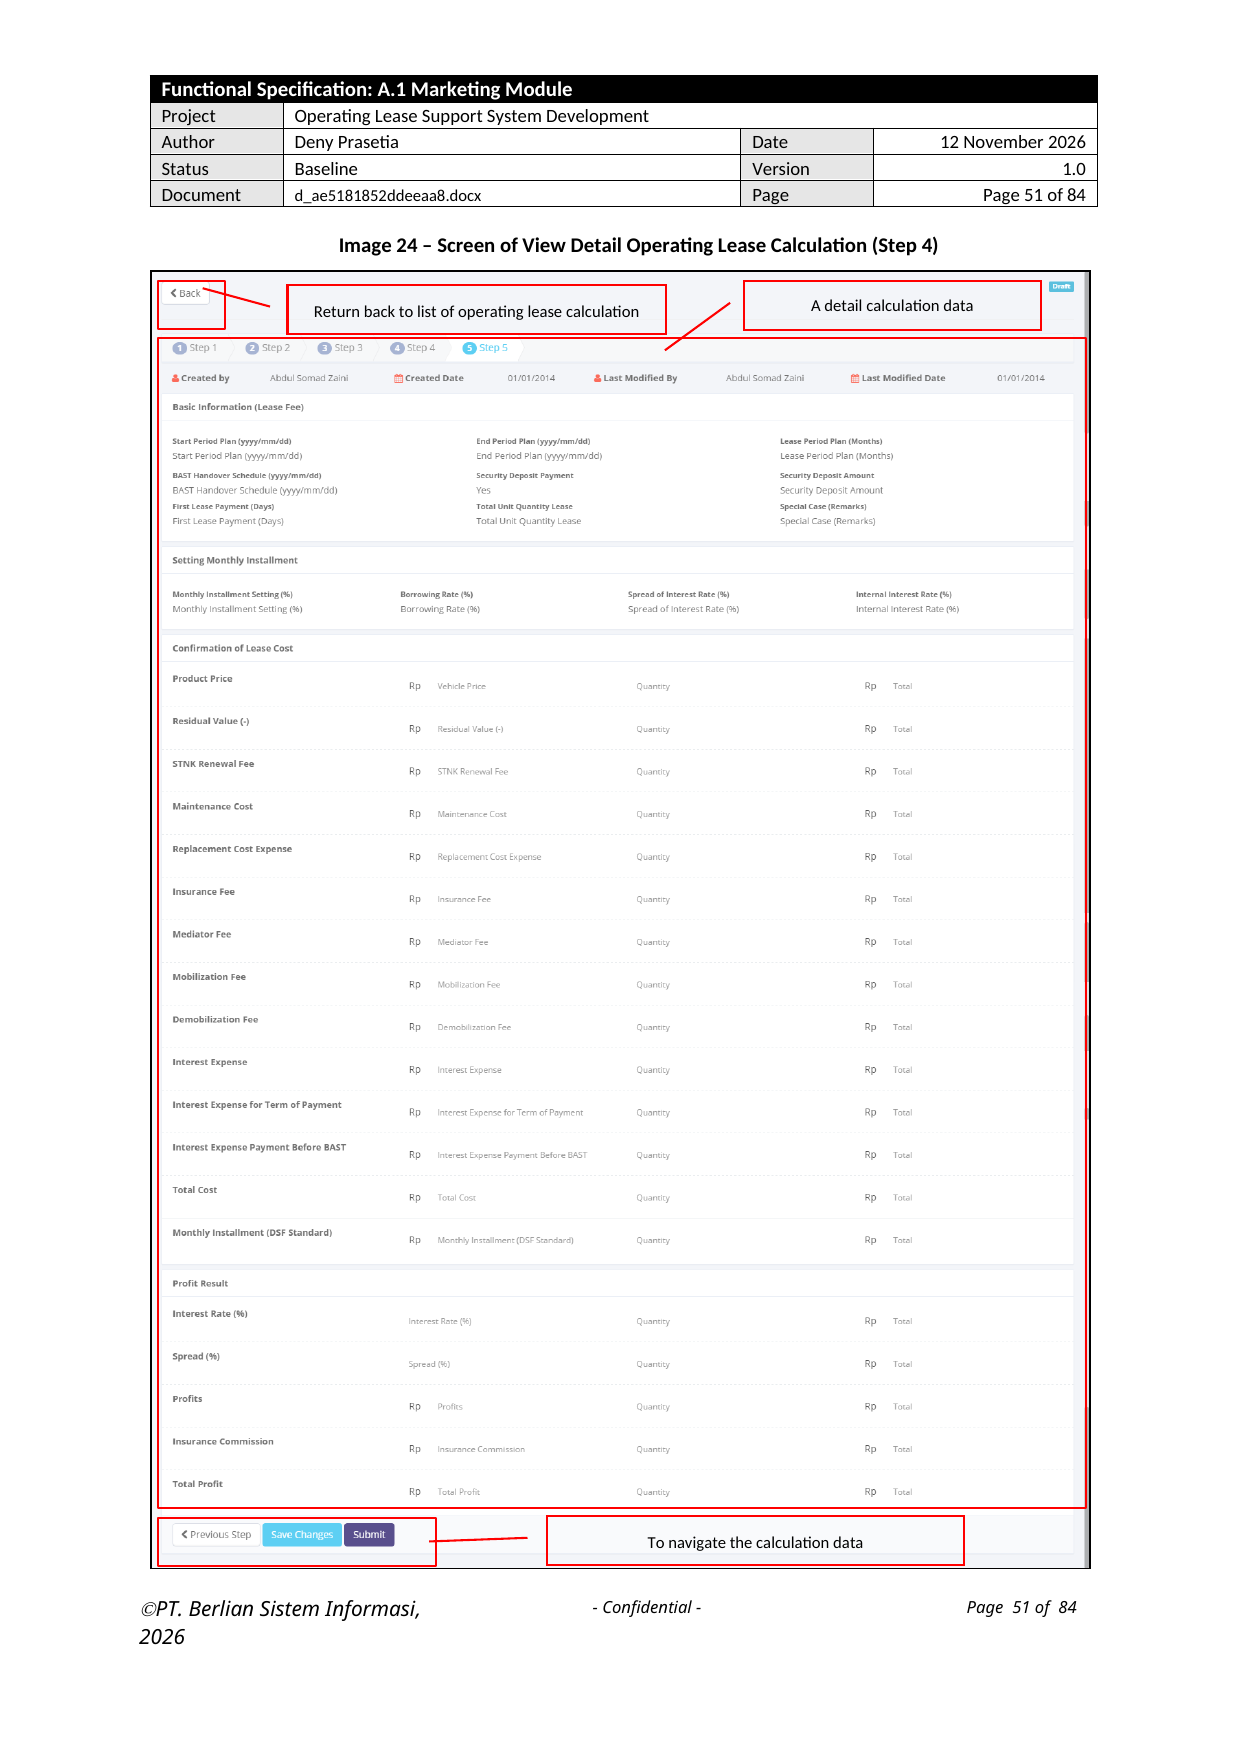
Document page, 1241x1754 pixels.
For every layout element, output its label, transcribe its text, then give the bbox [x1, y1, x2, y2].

picture [152, 272, 1089, 1568]
text Image 24 – Screen of View Detail Operating Lease Calculation (Step 4) [187, 232, 1090, 257]
